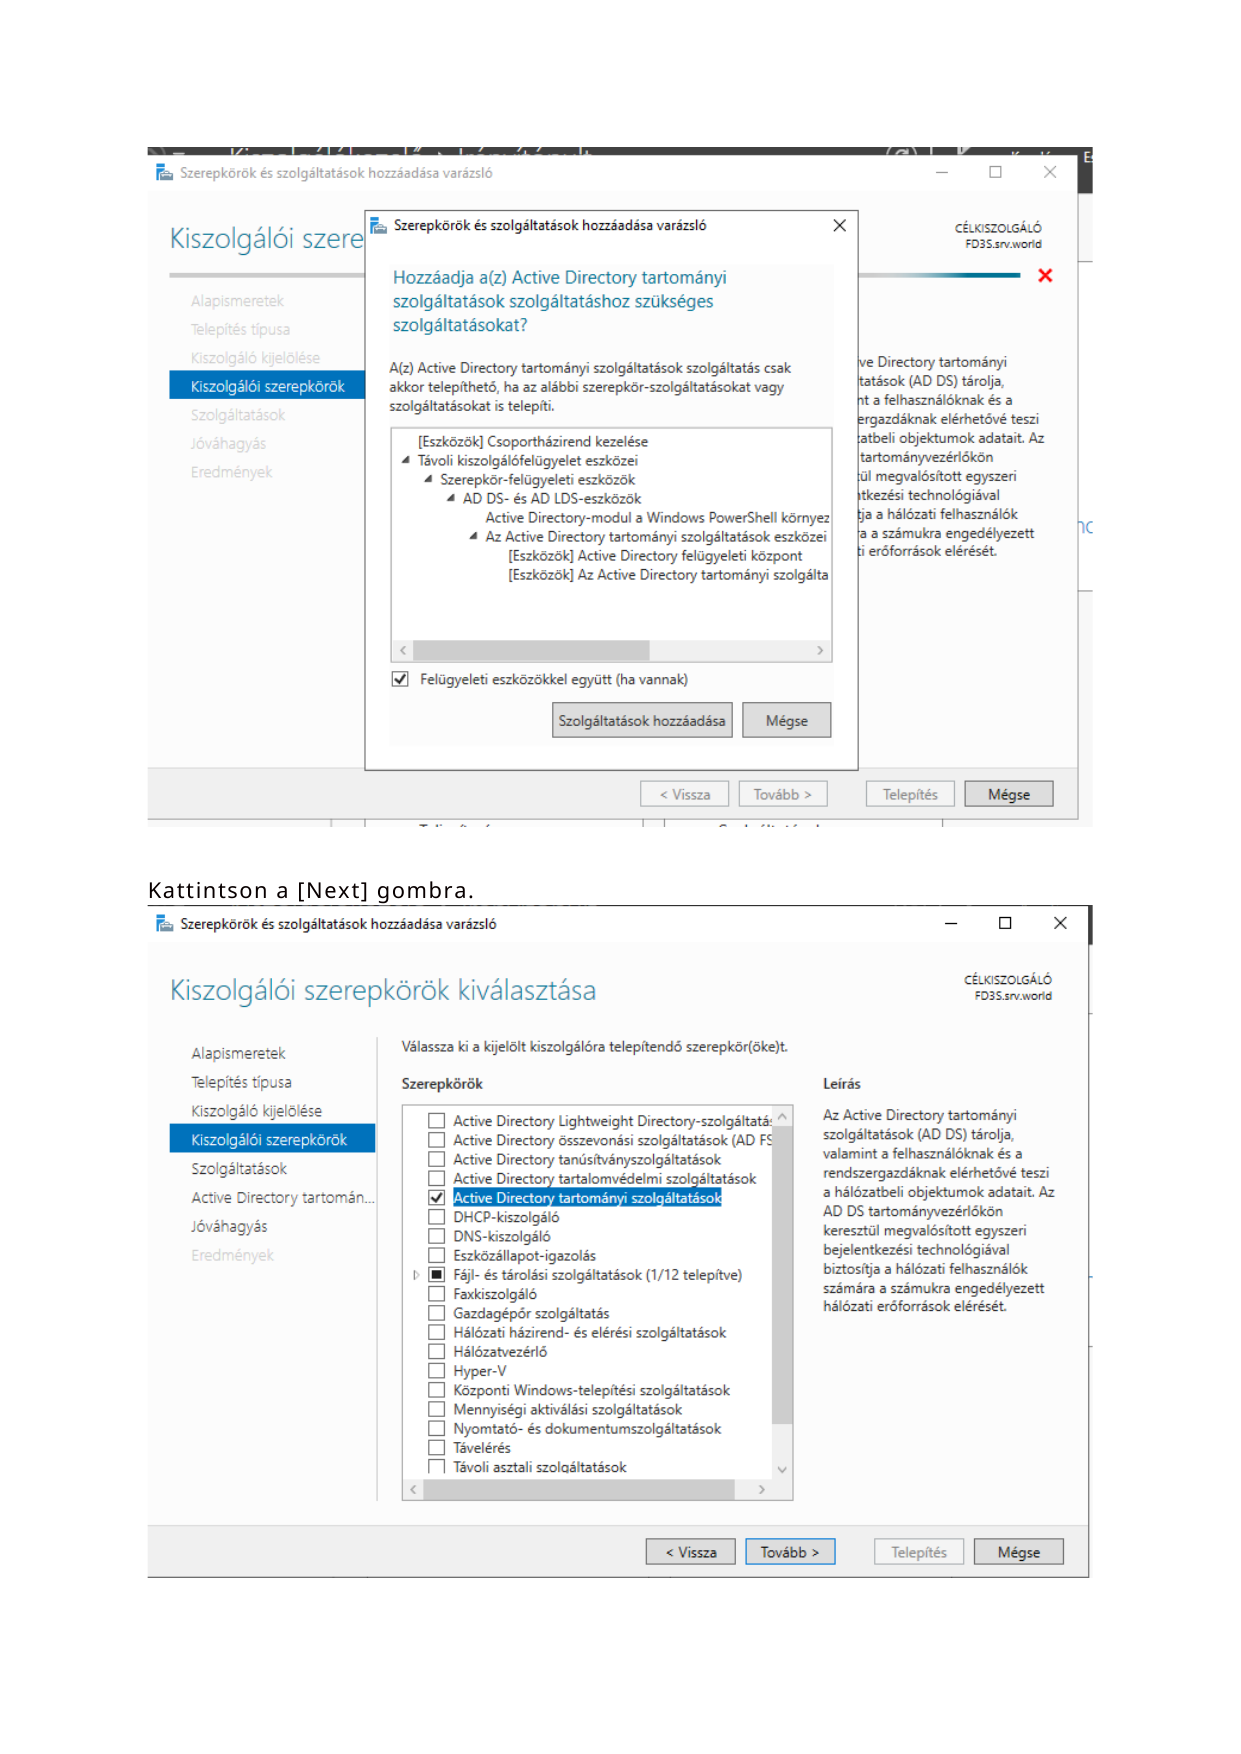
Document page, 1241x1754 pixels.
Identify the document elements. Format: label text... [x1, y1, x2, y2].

picture [147, 147, 1093, 827]
picture [147, 905, 1093, 1578]
text Kattintson a [Next] gombra. [148, 846, 1093, 905]
